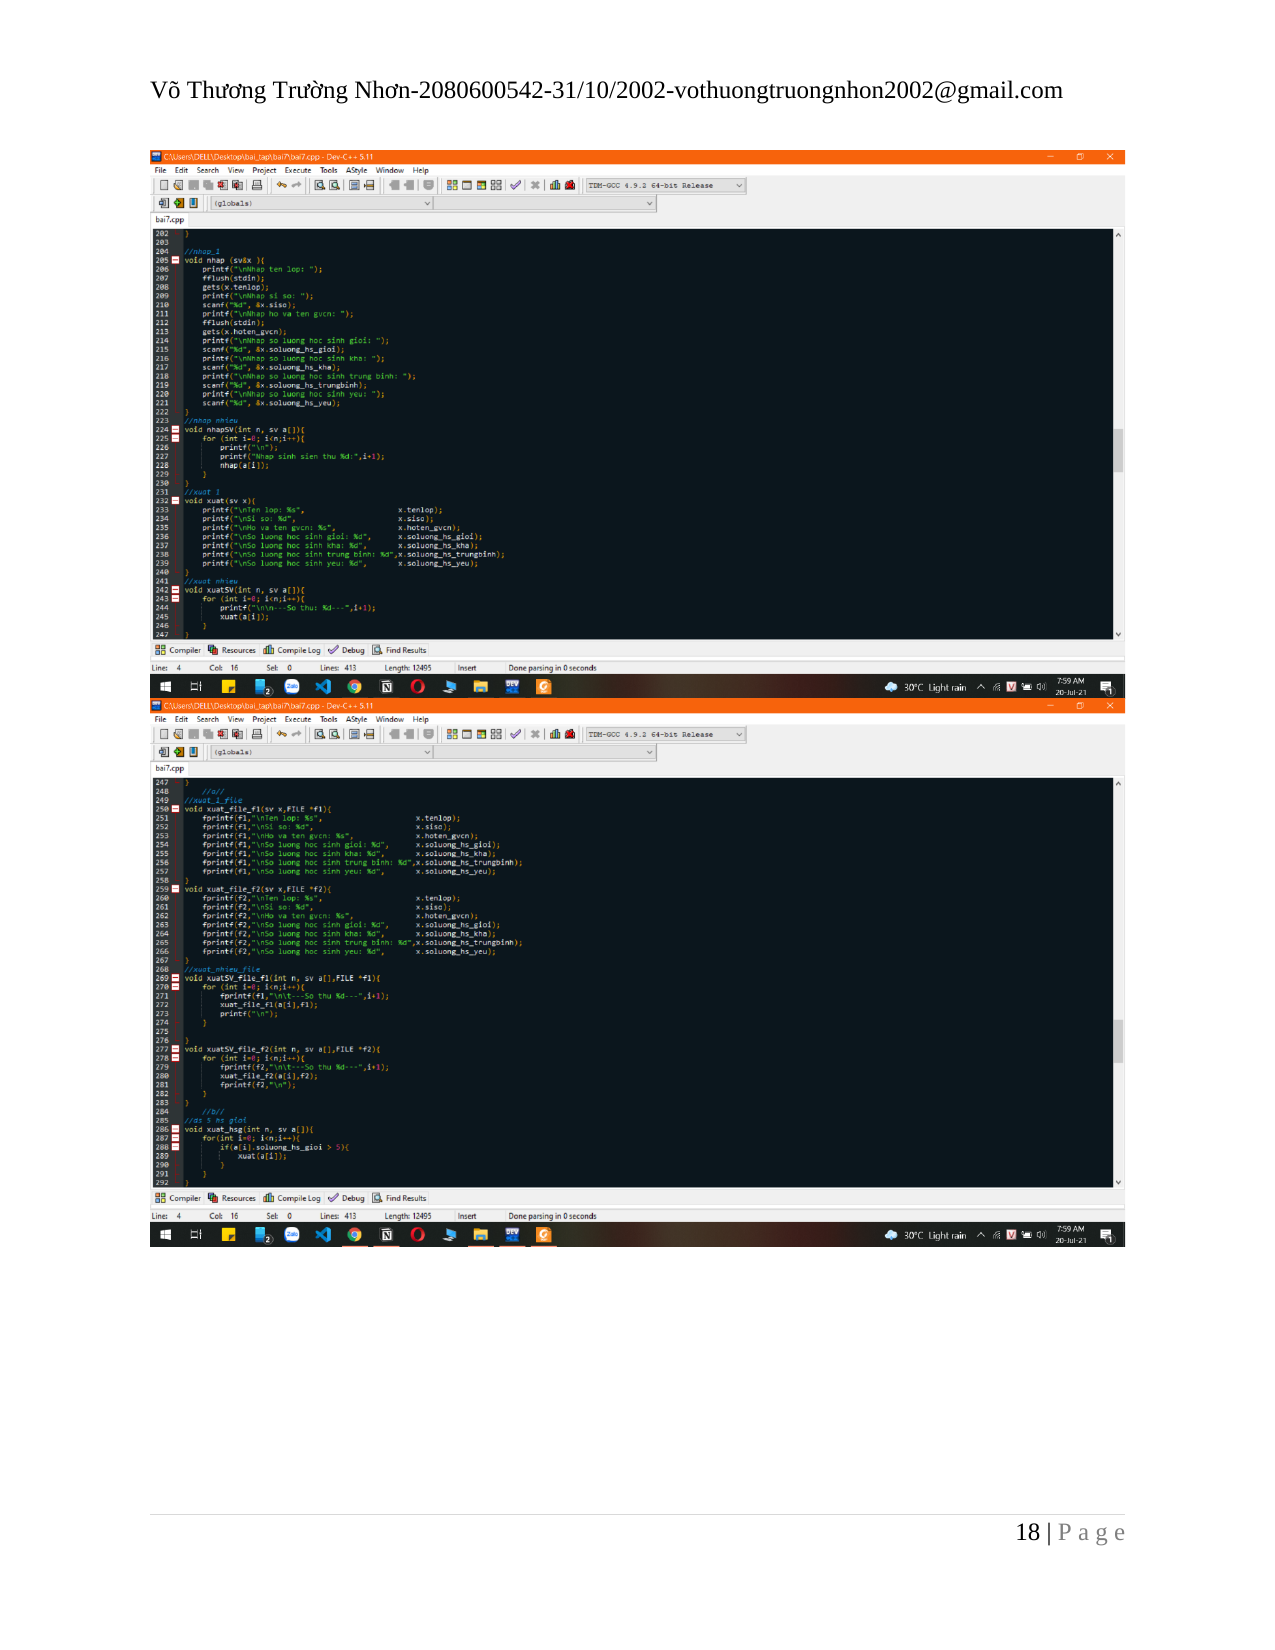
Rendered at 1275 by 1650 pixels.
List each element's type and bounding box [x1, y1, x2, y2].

picture [150, 150, 1125, 1247]
